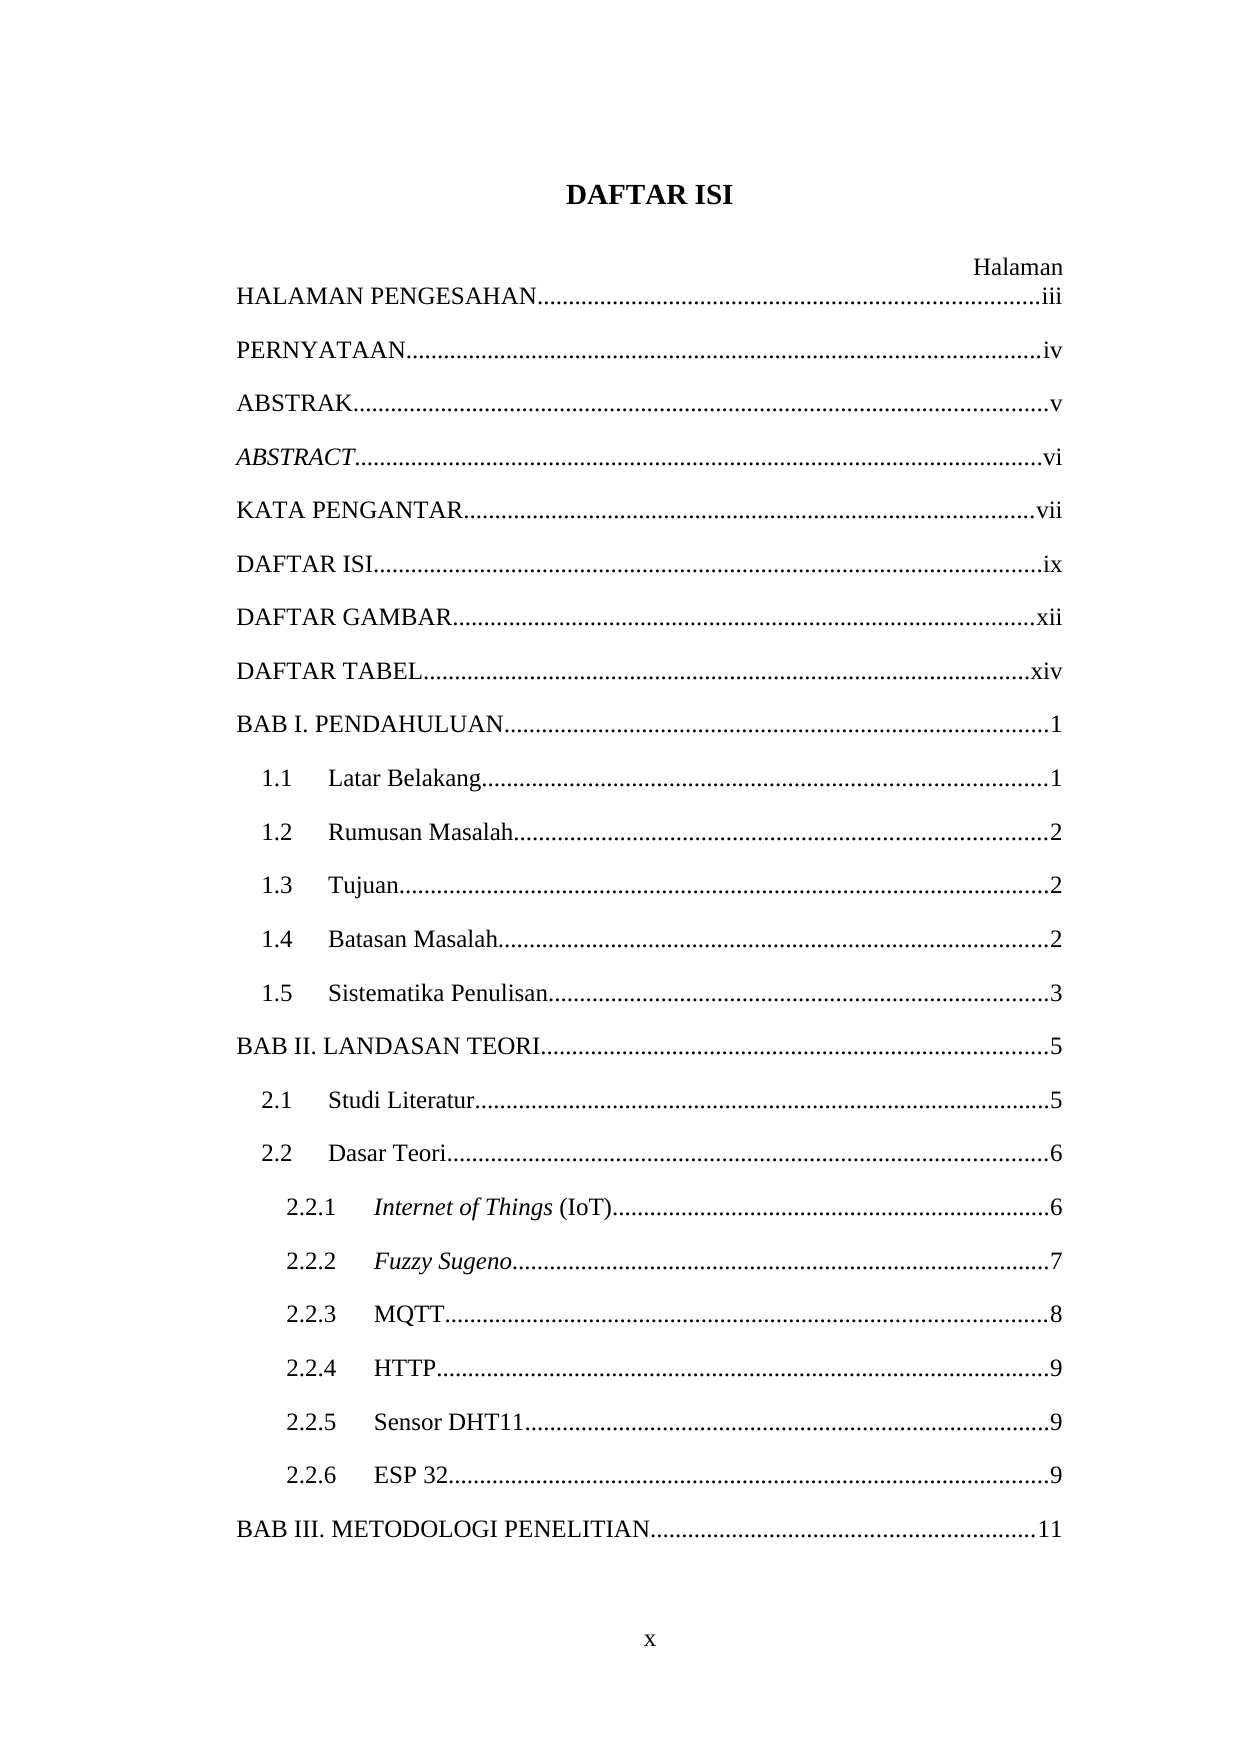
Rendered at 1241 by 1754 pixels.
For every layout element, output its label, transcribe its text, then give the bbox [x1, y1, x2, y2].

subtitle DAFTAR ISI [236, 177, 1063, 211]
text Halaman [236, 252, 1063, 281]
